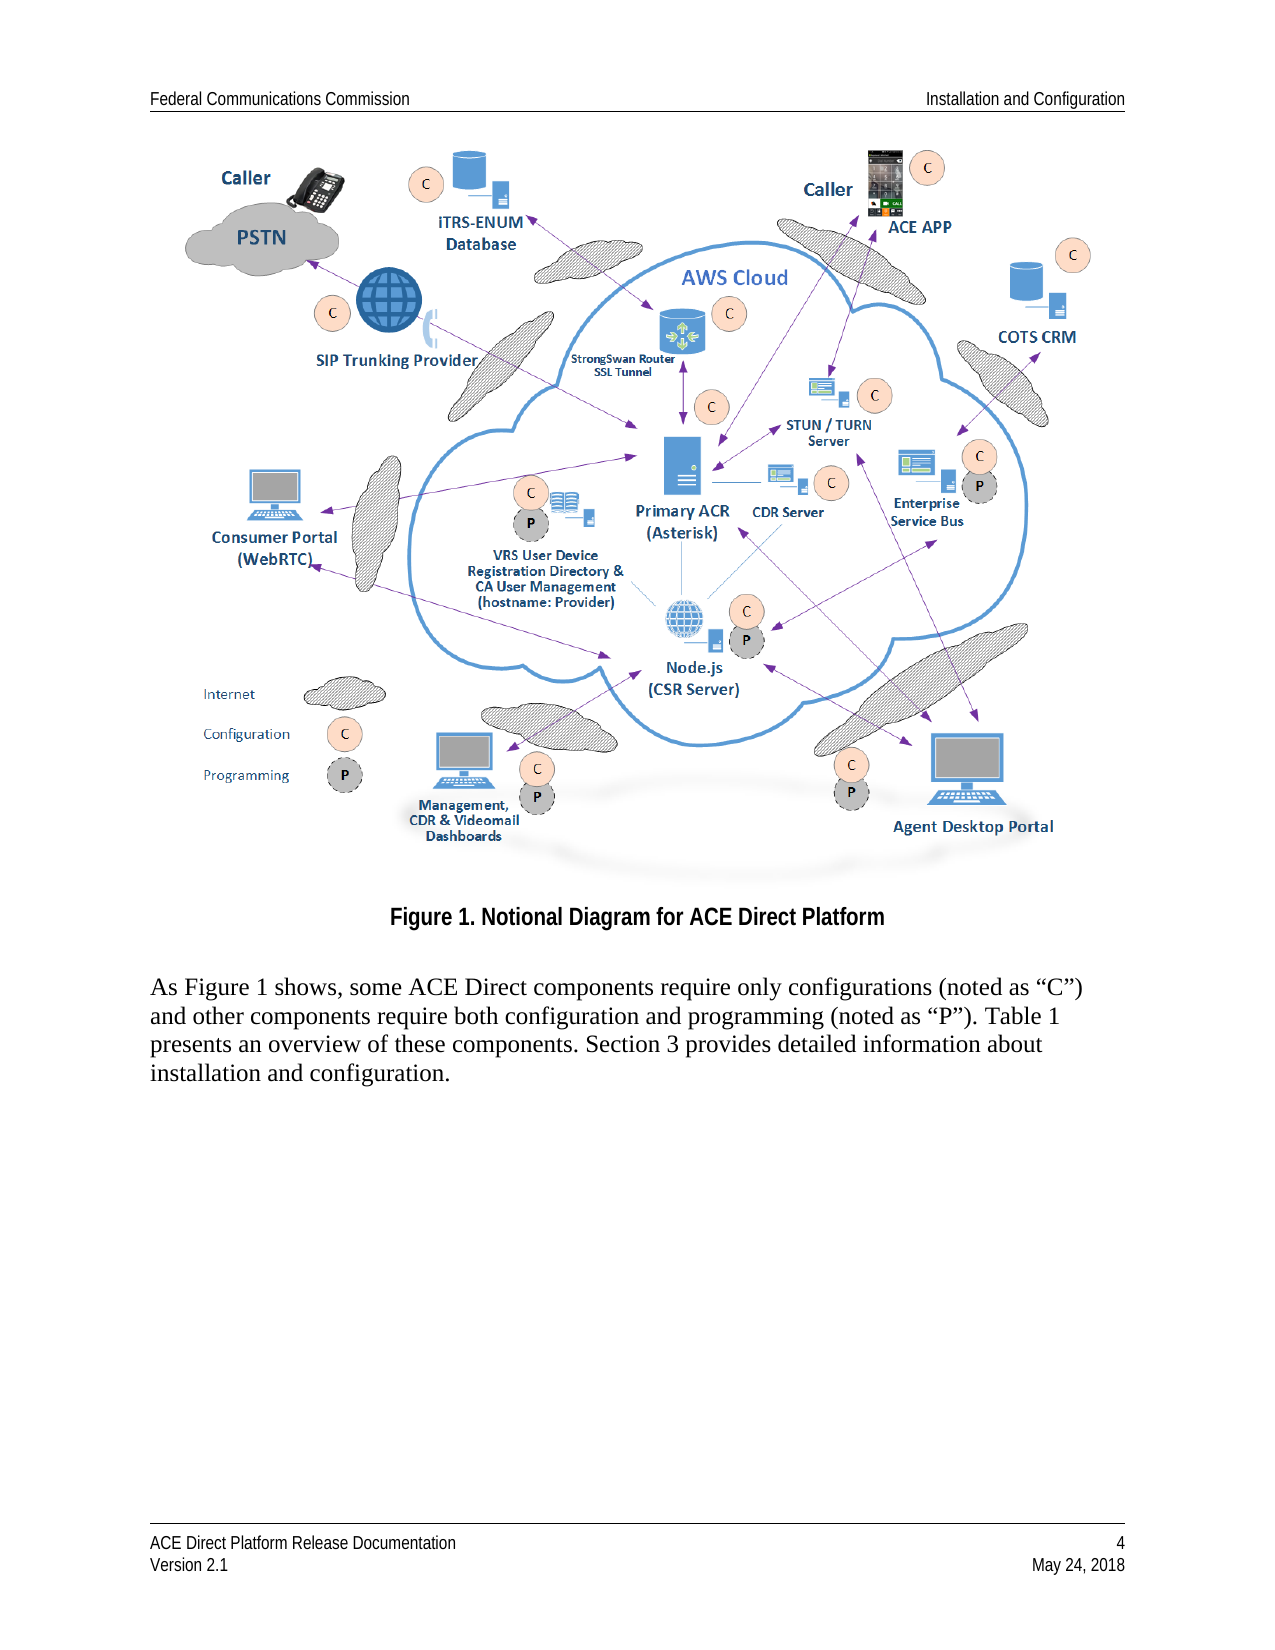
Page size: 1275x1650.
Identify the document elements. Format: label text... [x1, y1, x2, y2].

text As Figure 1 shows, some ACE Direct components require only configurations (noted as “C”) and other components require both configuration and programming (noted as “P”). Table 1 presents an overview of these components. Section 3 provides detailed information about installation and configuration. [150, 972, 1125, 1087]
picture [184, 150, 1091, 892]
